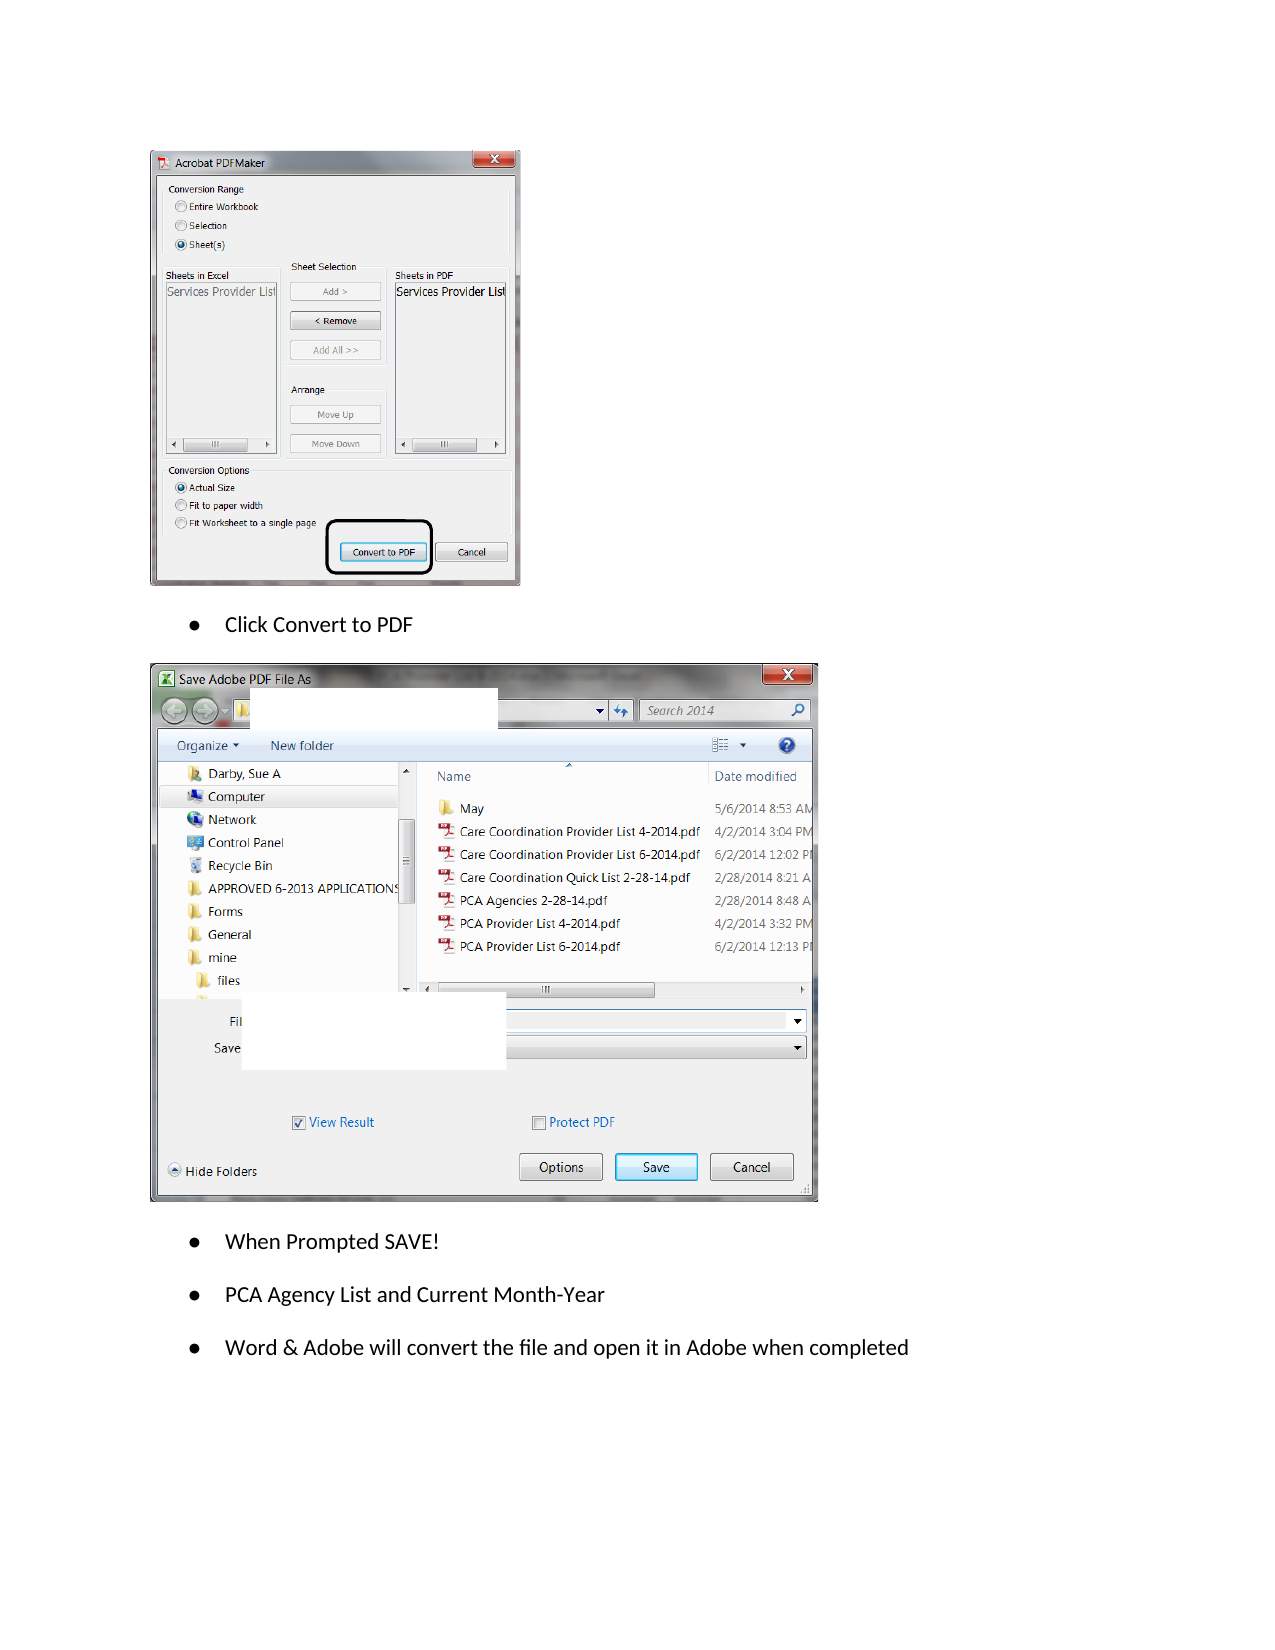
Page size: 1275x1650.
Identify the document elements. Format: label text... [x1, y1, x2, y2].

picture [150, 663, 819, 1202]
picture [150, 150, 521, 586]
list When Prompted SAVE! [187, 1227, 1125, 1255]
list Word & Adobe will convert the file and open it in Adobe when completed [187, 1333, 1125, 1361]
list PCA Agency List and Current Month-Year [187, 1280, 1125, 1308]
list Click Convert to PDF [187, 610, 1125, 638]
